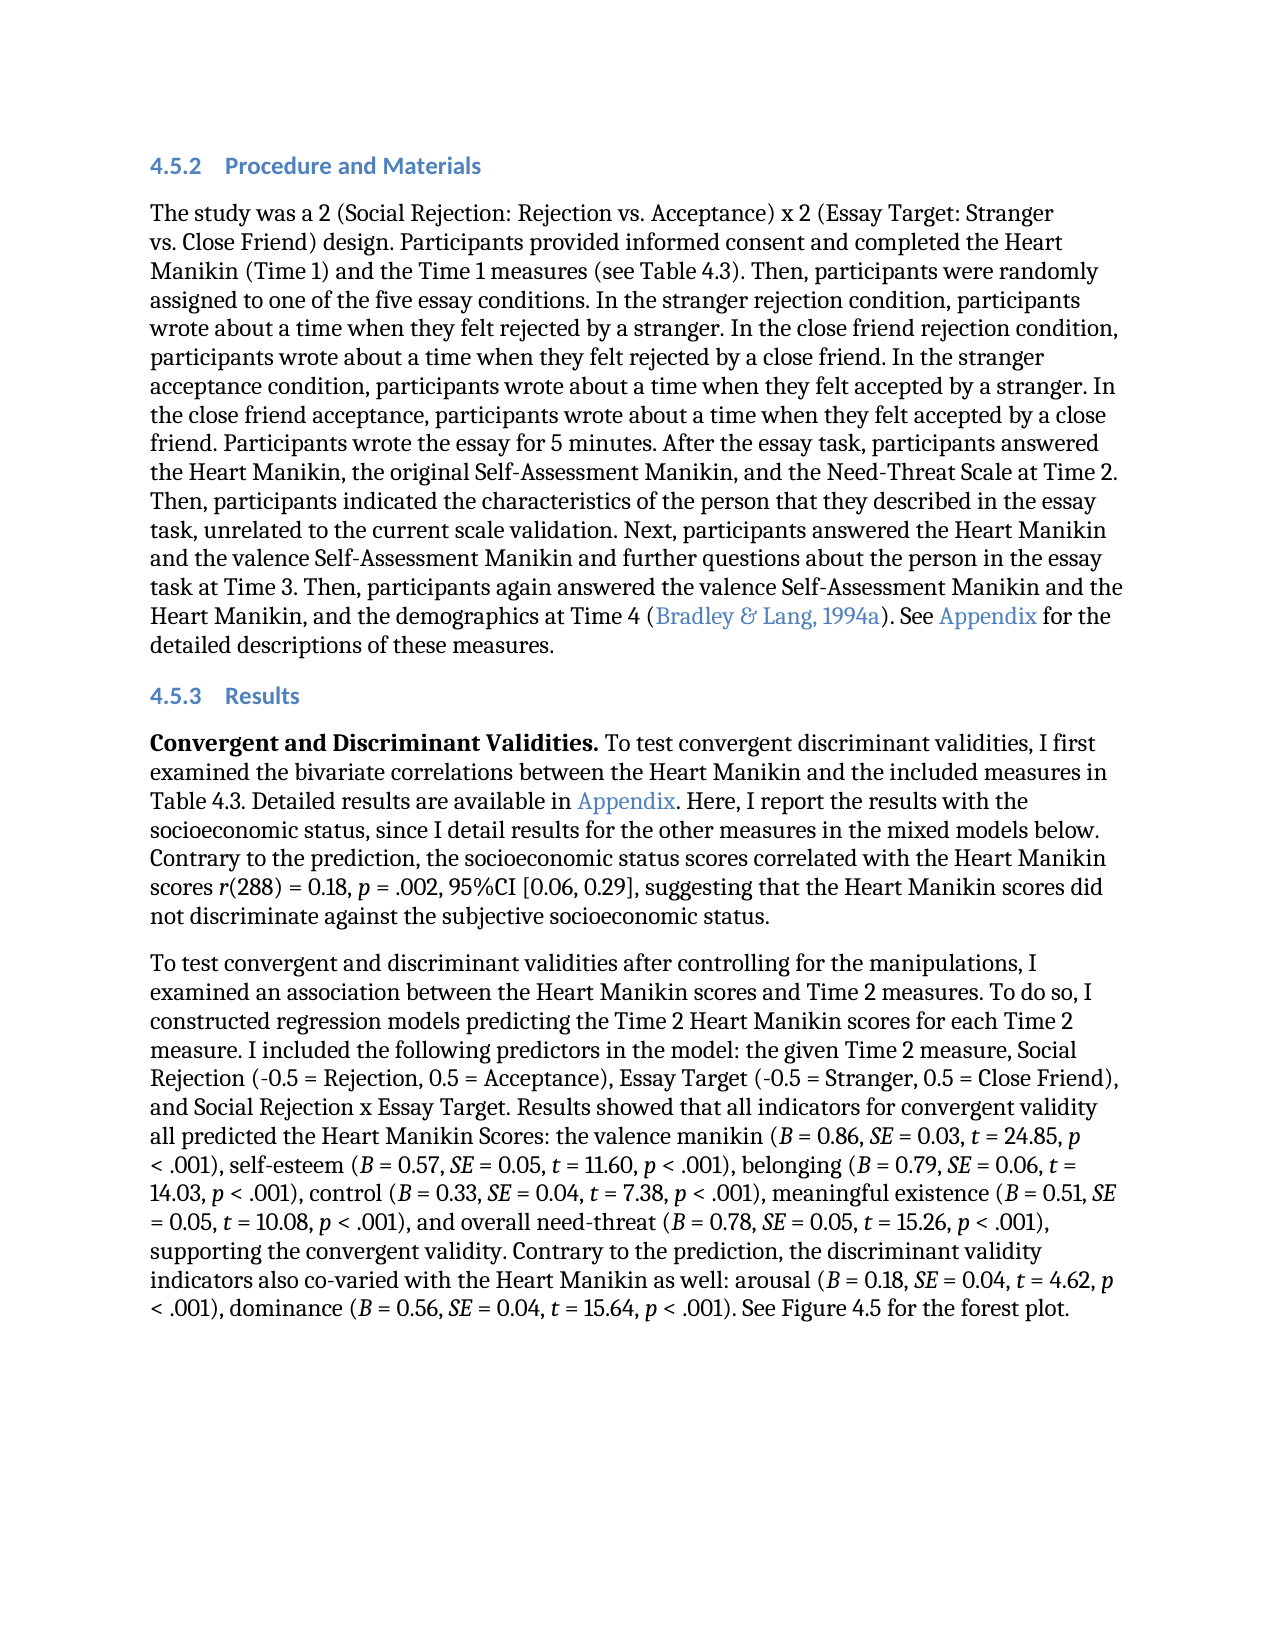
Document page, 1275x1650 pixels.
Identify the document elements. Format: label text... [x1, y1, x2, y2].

text The study was a 2 (Social Rejection: Rejection vs. Acceptance) x 2 (Essay Target: Stranger vs. Close Friend) design. Participants provided informed consent and completed the Heart Manikin (Time 1) and the Time 1 measures (see Table 4.3). Then, participants were randomly assigned to one of the five essay conditions. In the stranger rejection condition, participants wrote about a time when they felt rejected by a stranger. In the close friend rejection condition, participants wrote about a time when they felt rejected by a close friend. In the stranger acceptance condition, participants wrote about a time when they felt accepted by a stranger. In the close friend acceptance, participants wrote about a time when they felt accepted by a close friend. Participants wrote the essay for 5 minutes. After the essay task, participants answered the Heart Manikin, the original Self-Assessment Manikin, and the Need-Threat Scale at Time 2. Then, participants indicated the characteristics of the person that they described in the essay task, unrelated to the current scale validation. Next, participants answered the Heart Manikin and the valence Self-Assessment Manikin and further questions about the person in the essay task at Time 3. Then, participants again answered the valence Self-Assessment Manikin and the Heart Manikin, and the demographics at Time 4 (Bradley & Lang, 1994a). See Appendix for the detailed descriptions of these measures. [150, 199, 1125, 659]
text Convergent and Discriminant Validities. To test convergent discriminant validities, I first examined the bivariate correlations between the Heart Manikin and the included measures in Table 4.3. Detailed results are available in Appendix. Here, I report the results with the socioeconomic status, since I detail results for the other measures in the mixed models below. Contrary to the prediction, the socioeconomic status scores correlated with the Heart Manikin scores r(288) = 0.18, p = .002, 95%CI [0.06, 0.29], suggesting that the Heart Manikin scores did not discriminate against the subjective socioeconomic status. [150, 729, 1125, 931]
subtitle 4.5.2 Procedure and Materials [150, 150, 1125, 181]
subtitle 4.5.3 Results [150, 680, 1125, 711]
text To test convergent and discriminant validities after controlling for the manipulations, I examined an association between the Heart Manikin scores and Time 2 measures. To do so, I constructed regression models predicting the Time 2 Heart Manikin scores for each Time 2 measure. I included the following predictors in the model: the given Time 2 measure, Social Rejection (-0.5 = Rejection, 0.5 = Acceptance), Essay Target (-0.5 = Stranger, 0.5 = Close Friend), and Social Rejection x Essay Target. Results showed that all indicators for convergent validity all predicted the Heart Manikin Scores: the valence manikin (B = 0.86, SE = 0.03, t = 24.85, p < .001), self-esteem (B = 0.57, SE = 0.05, t = 11.60, p < .001), belonging (B = 0.79, SE = 0.06, t = 14.03, p < .001), control (B = 0.33, SE = 0.04, t = 7.38, p < .001), meaningful existence (B = 0.51, SE = 0.05, t = 10.08, p < .001), and overall need-threat (B = 0.78, SE = 0.05, t = 15.26, p < .001), supporting the convergent validity. Contrary to the prediction, the discriminant validity indicators also co-varied with the Heart Manikin as well: arousal (B = 0.18, SE = 0.04, t = 4.62, p < .001), dominance (B = 0.56, SE = 0.04, t = 15.64, p < .001). See Figure 4.5 for the forest plot. [150, 949, 1125, 1323]
